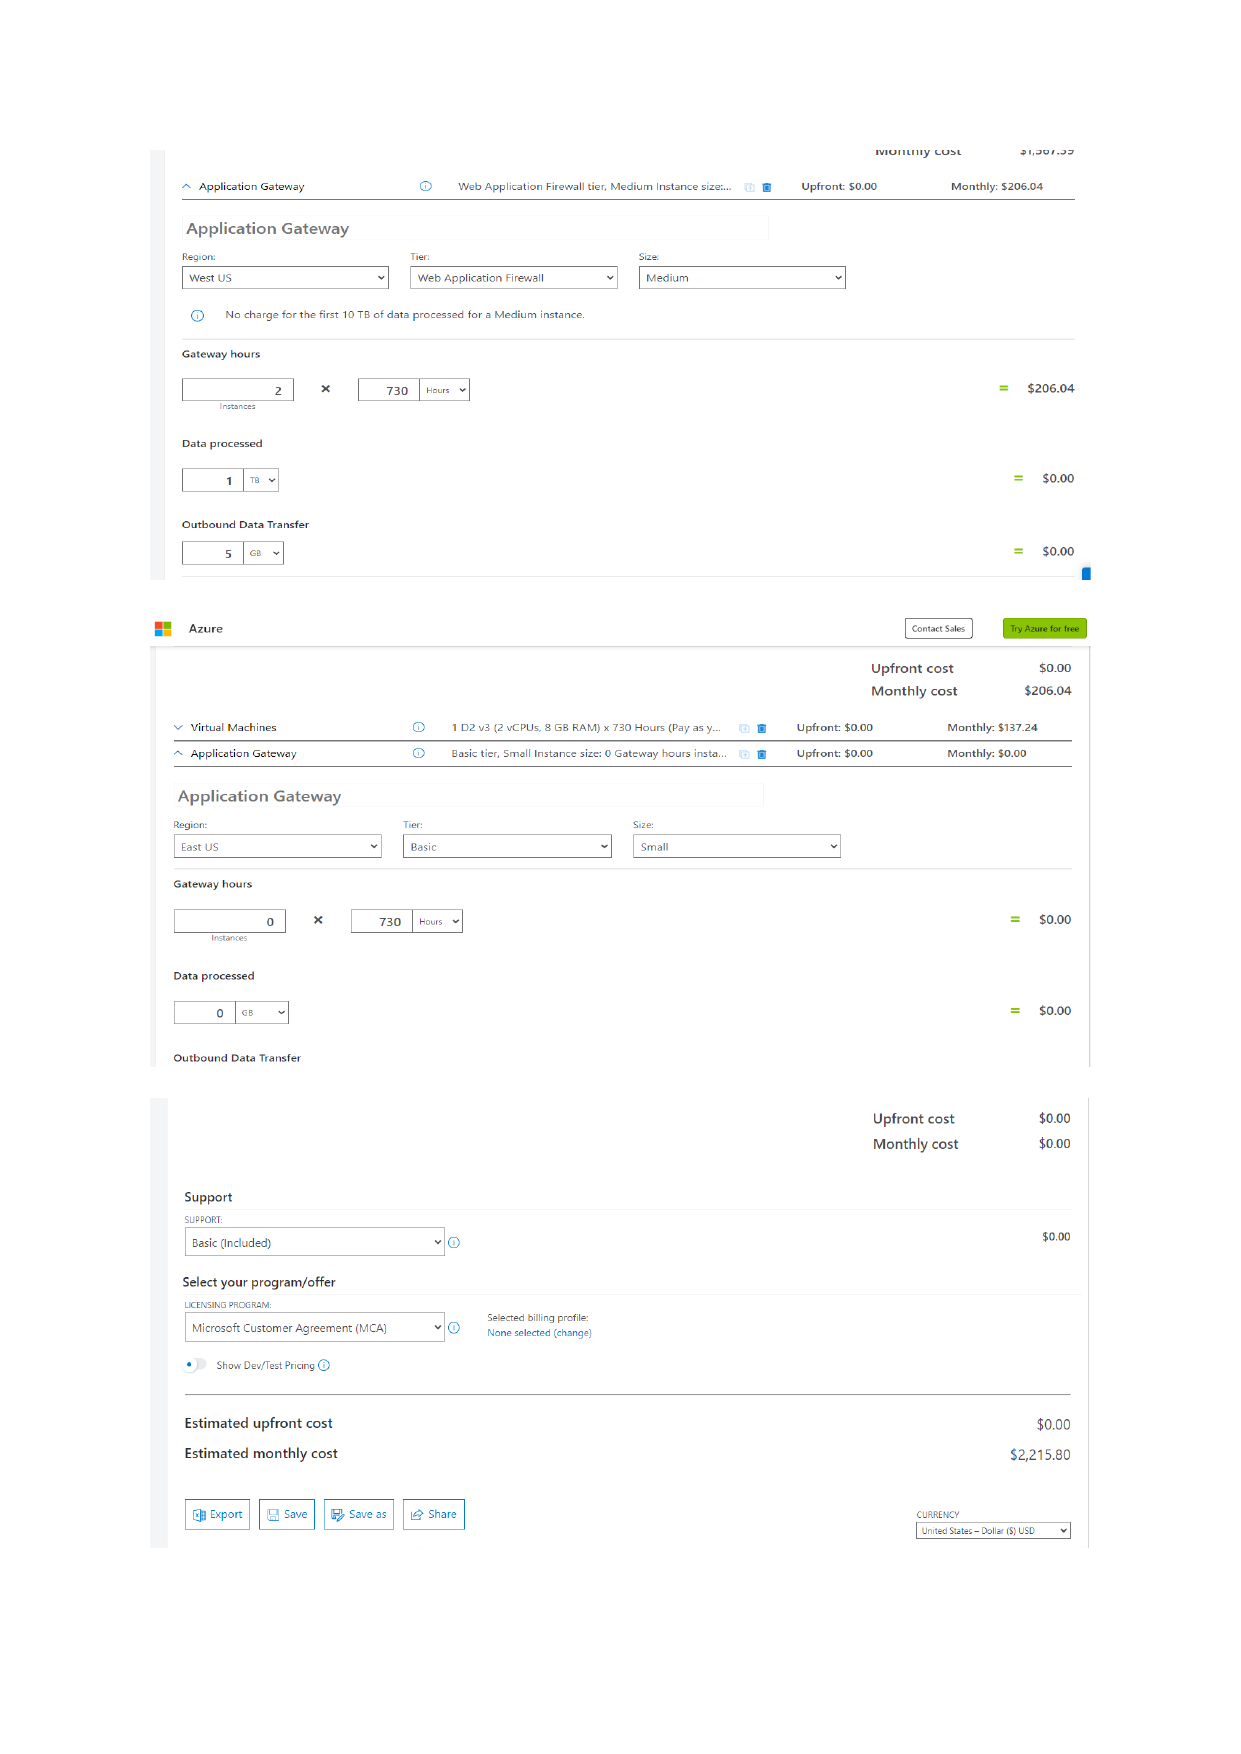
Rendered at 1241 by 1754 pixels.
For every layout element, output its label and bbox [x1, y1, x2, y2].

picture [150, 1098, 1089, 1548]
picture [150, 612, 1091, 1067]
picture [150, 150, 1091, 580]
